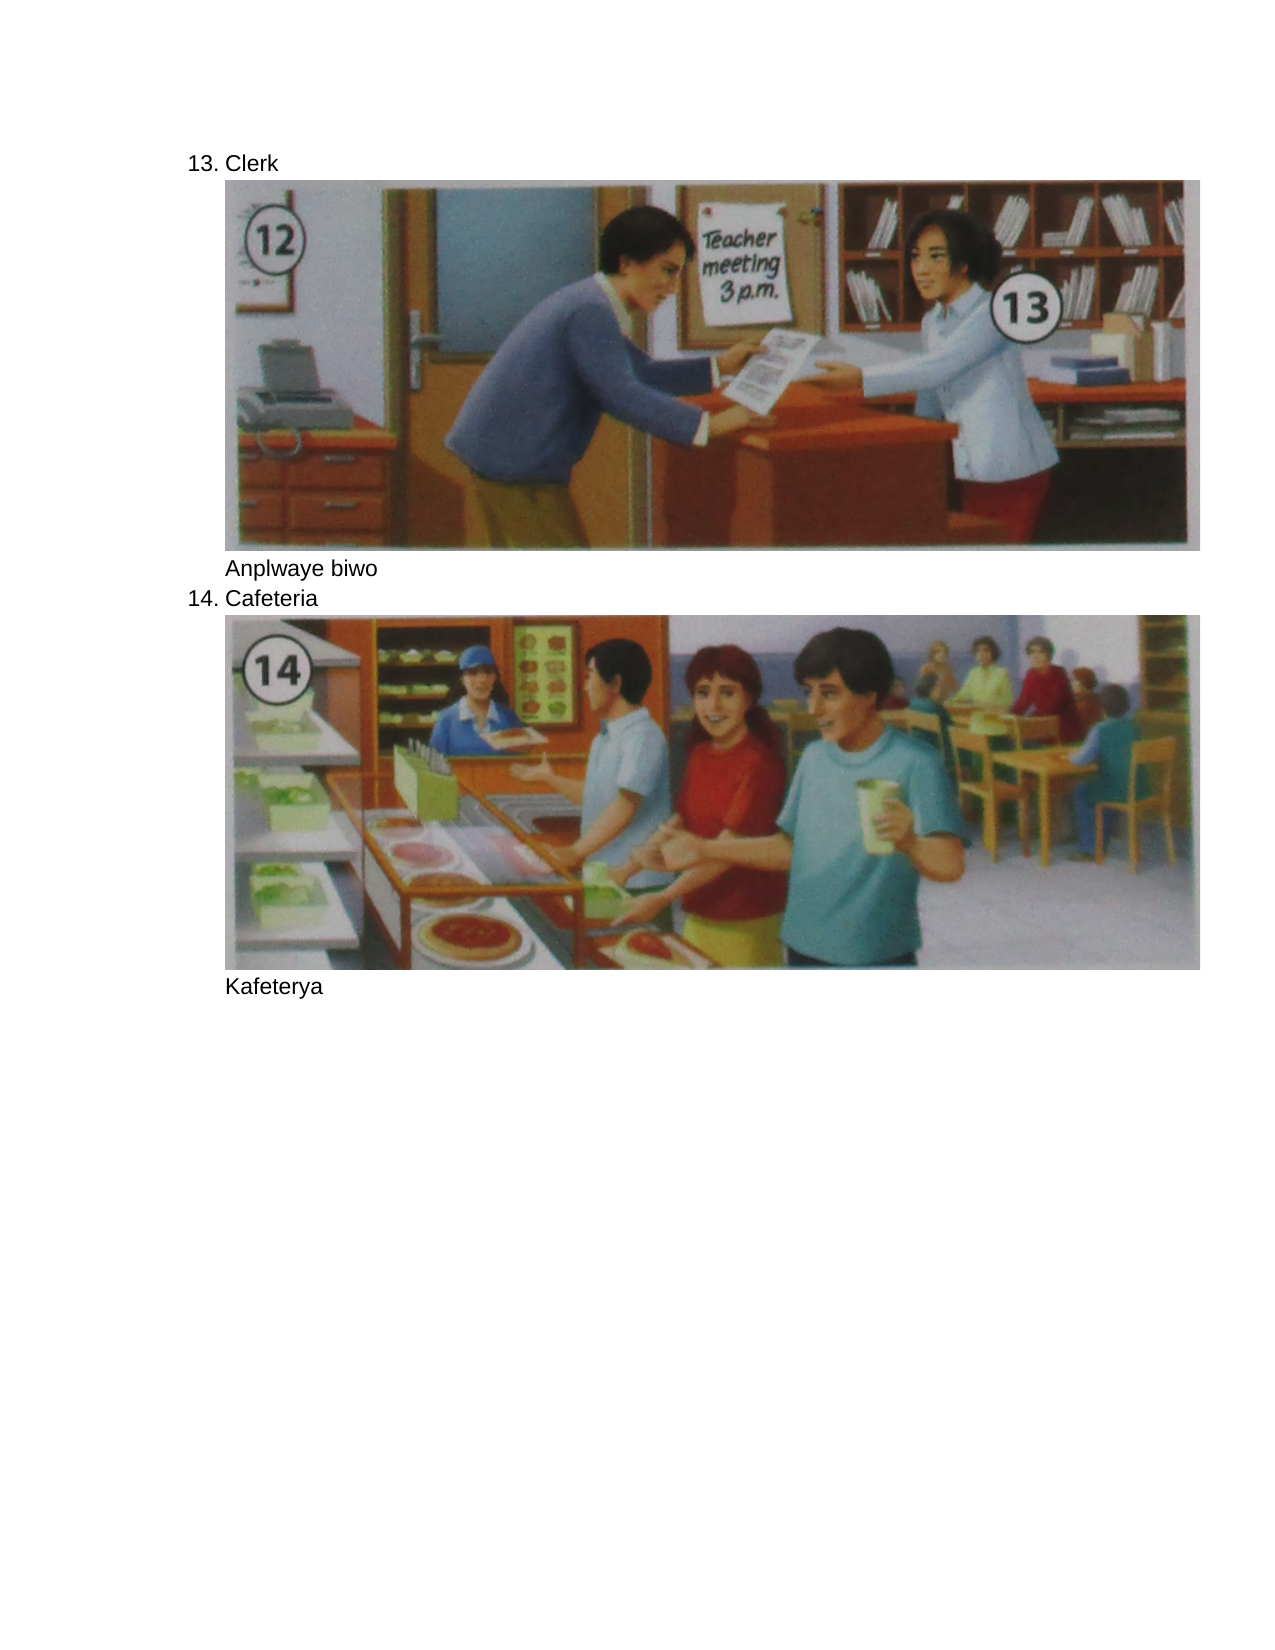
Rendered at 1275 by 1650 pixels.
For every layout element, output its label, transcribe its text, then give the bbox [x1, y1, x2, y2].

picture [225, 180, 1200, 551]
picture [225, 615, 1200, 970]
